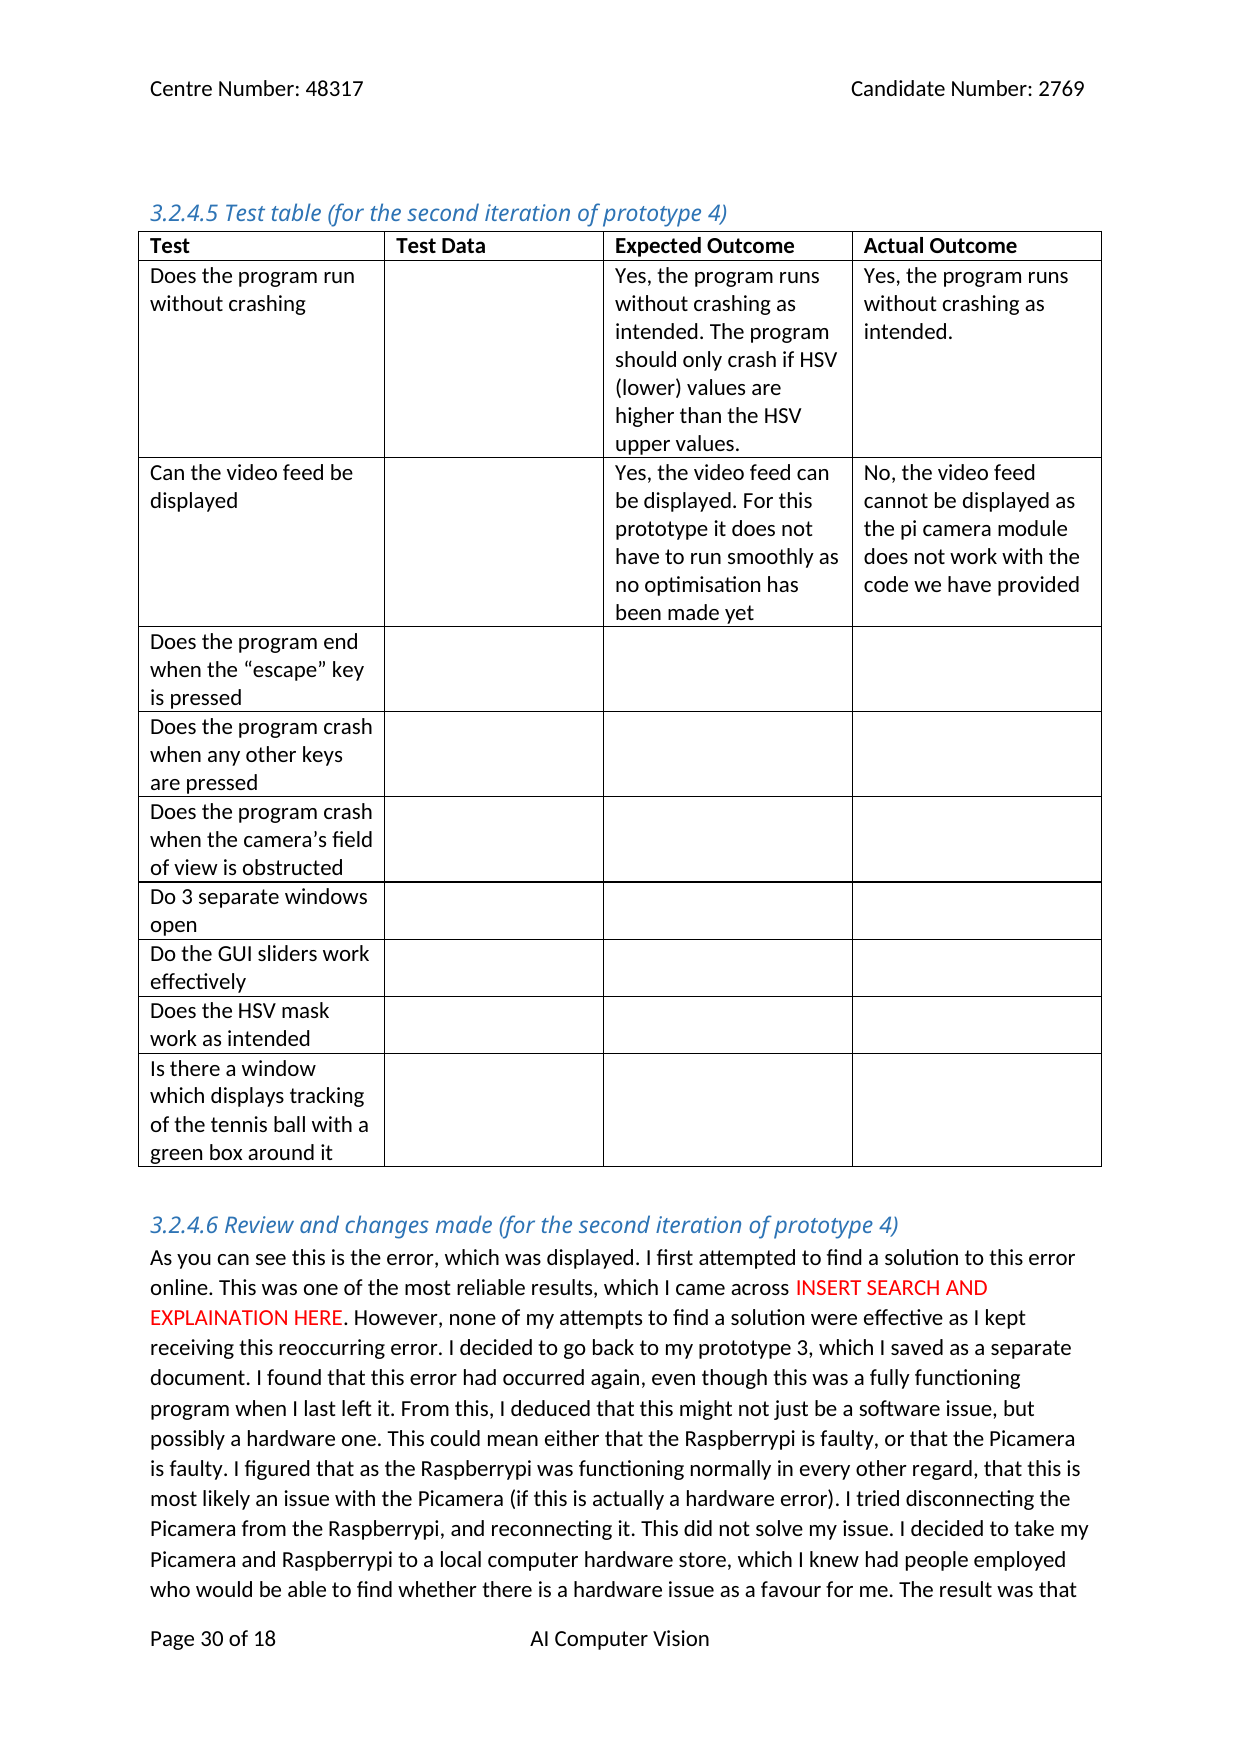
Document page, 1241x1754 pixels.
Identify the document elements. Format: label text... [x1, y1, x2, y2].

table_cell [853, 997, 1101, 1053]
table_cell Do the GUI sliders work effectively [139, 940, 384, 996]
table_cell [385, 940, 603, 996]
table_cell [385, 883, 603, 938]
table_cell [853, 712, 1101, 796]
table_cell Yes, the video feed can be displayed. For this prototype it does not have to run smoothly as no optimisation has been made yet [604, 458, 852, 626]
table_header Actual Outcome [853, 232, 1101, 260]
table_cell Can the video feed be displayed [139, 458, 384, 626]
table_cell Yes, the program runs without crashing as intended. [853, 261, 1101, 457]
table_cell [853, 627, 1101, 711]
table_cell [385, 627, 603, 711]
table_cell [385, 261, 603, 457]
table_header Test [139, 232, 384, 260]
table_cell [604, 997, 852, 1053]
table_cell [604, 797, 852, 881]
table_cell Does the program end when the “escape” key is pressed [139, 627, 384, 711]
table_cell Is there a window which displays tracking of the tennis ball with a green box around it [139, 1054, 384, 1166]
table_cell [385, 1054, 603, 1166]
table_header Test Data [385, 232, 603, 260]
table_cell [604, 883, 852, 938]
table_cell [604, 627, 852, 711]
table_cell Does the program crash when any other keys are pressed [139, 712, 384, 796]
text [150, 1243, 1090, 1603]
table_cell Does the HSV mask work as intended [139, 997, 384, 1053]
table_cell [385, 997, 603, 1053]
table_cell [853, 883, 1101, 938]
table_header Expected Outcome [604, 232, 852, 260]
table_cell Yes, the program runs without crashing as intended. The program should only crash if HSV (lower) values are higher than the HSV upper values. [604, 261, 852, 457]
table_cell No, the video feed cannot be displayed as the pi camera module does not work with the code we have provided [853, 458, 1101, 626]
table_cell [853, 940, 1101, 996]
table_cell [385, 712, 603, 796]
table_cell [385, 797, 603, 881]
table_cell [853, 797, 1101, 881]
table_cell [604, 1054, 852, 1166]
table_cell [385, 458, 603, 626]
table_cell [853, 1054, 1101, 1166]
subtitle 3.2.4.5 Test table (for the second iteration of prototype 4) [150, 197, 1090, 228]
table_cell [604, 712, 852, 796]
table_cell Does the program crash when the camera’s field of view is obstructed [139, 797, 384, 881]
table_cell [604, 940, 852, 996]
table_cell Does the program run without crashing [139, 261, 384, 457]
subtitle 3.2.4.6 Review and changes made (for the second iteration of prototype 4) [150, 1209, 1090, 1240]
table_cell Do 3 separate windows open [139, 883, 384, 938]
